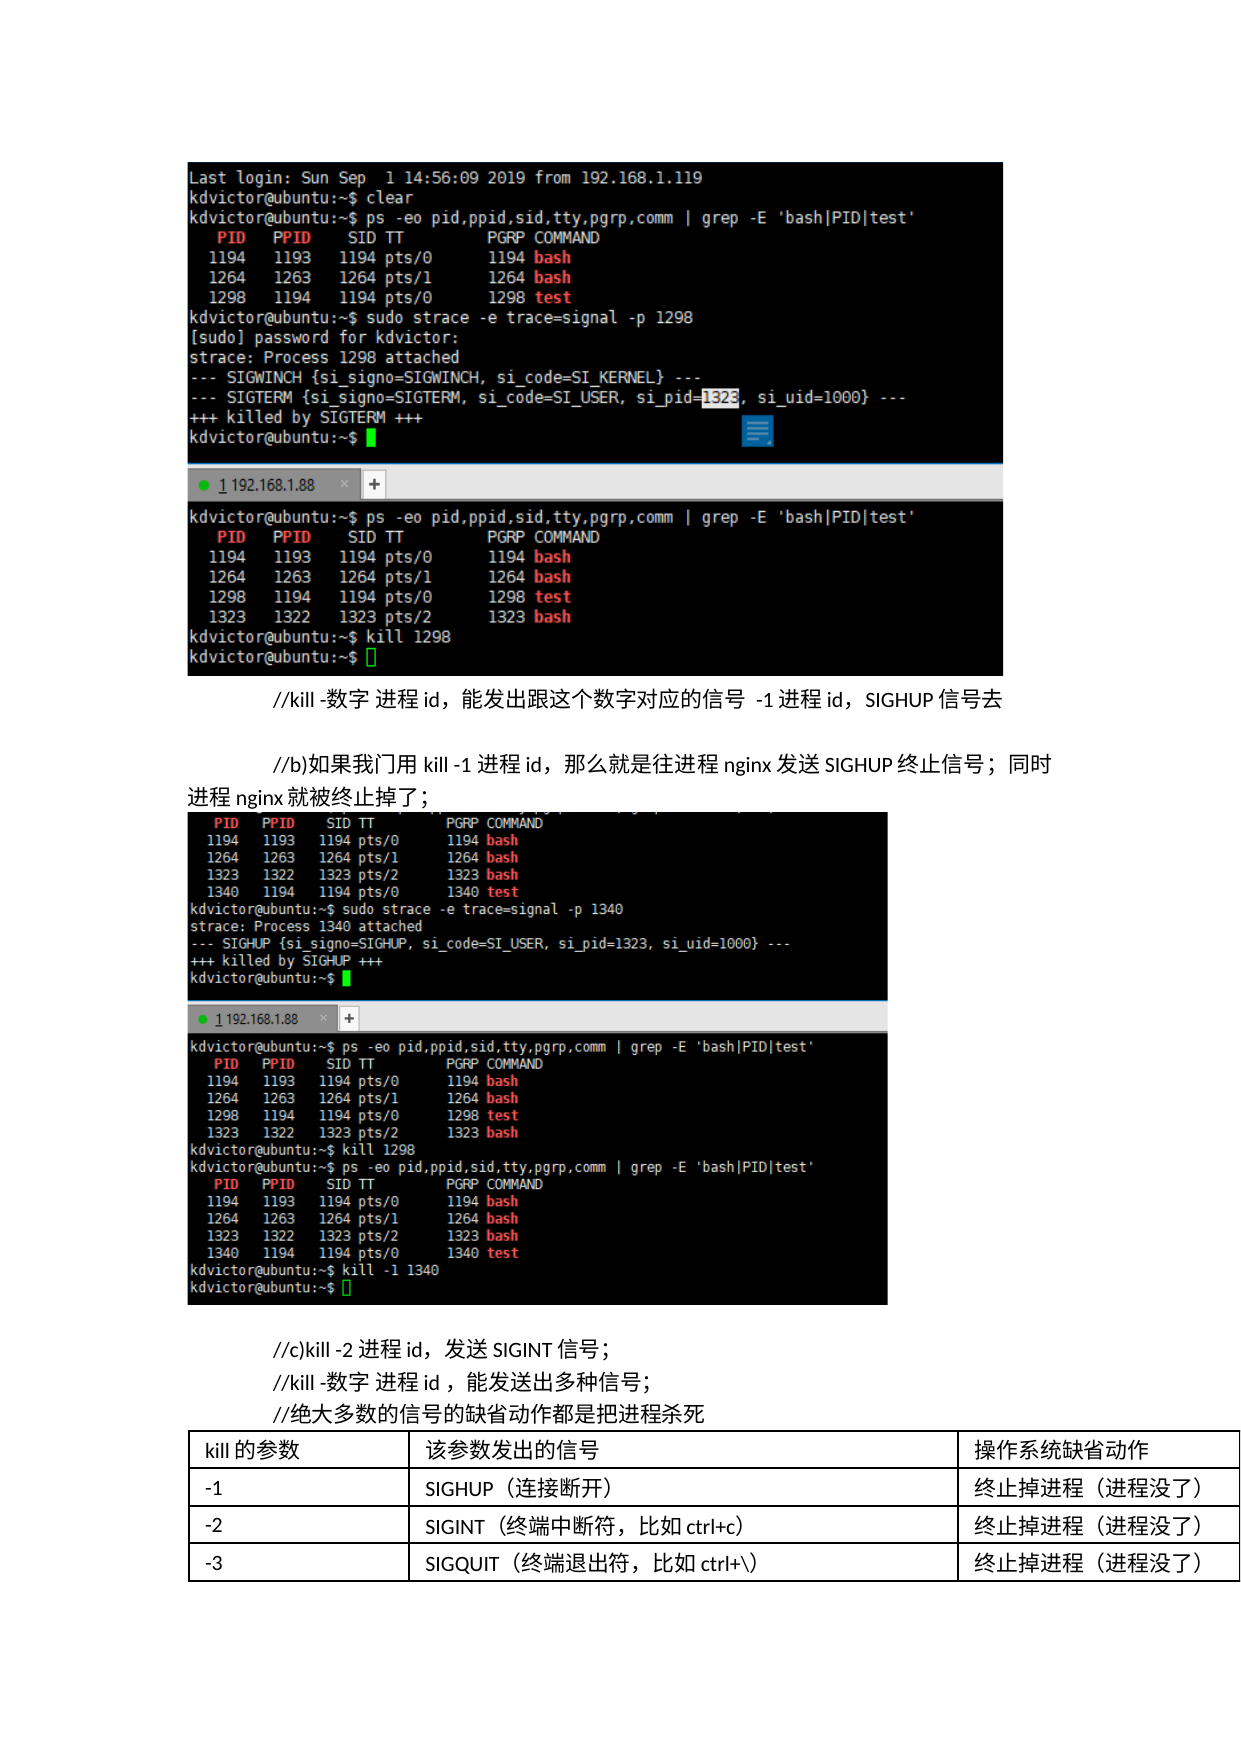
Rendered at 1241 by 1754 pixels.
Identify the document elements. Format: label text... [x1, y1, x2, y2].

text //kill -数字 进程id，能发出跟这个数字对应的信号 -1 进程id，SIGHUP信号去 [187, 682, 1053, 714]
table_header kill的参数 [190, 1432, 408, 1467]
table_header 该参数发出的信号 [410, 1432, 957, 1467]
text //c)kill -2 进程id，发送SIGINT信号； [187, 1332, 1053, 1364]
picture [187, 812, 888, 1305]
table_cell SIGHUP（连接断开） [410, 1469, 957, 1505]
table_cell 终止掉进程（进程没了） [959, 1544, 1239, 1580]
table_cell 终止掉进程（进程没了） [959, 1507, 1239, 1542]
table_header 操作系统缺省动作 [959, 1432, 1239, 1467]
table_cell SIGINT（终端中断符，比如ctrl+c） [410, 1507, 957, 1542]
text //kill -数字 进程id ，能发送出多种信号； [187, 1364, 1053, 1397]
table_cell SIGQUIT（终端退出符，比如ctrl+\） [410, 1544, 957, 1580]
table_cell 终止掉进程（进程没了） [959, 1469, 1239, 1505]
text //绝大多数的信号的缺省动作都是把进程杀死 [187, 1397, 1053, 1429]
text //b)如果我门用kill -1 进程id，那么就是往进程nginx发送SIGHUP终止信号；同时进程nginx就被终止掉了； [187, 747, 1053, 812]
picture [187, 162, 1004, 676]
table_cell -1 [190, 1469, 408, 1505]
table_cell -3 [190, 1544, 408, 1580]
table_cell -2 [190, 1507, 408, 1542]
